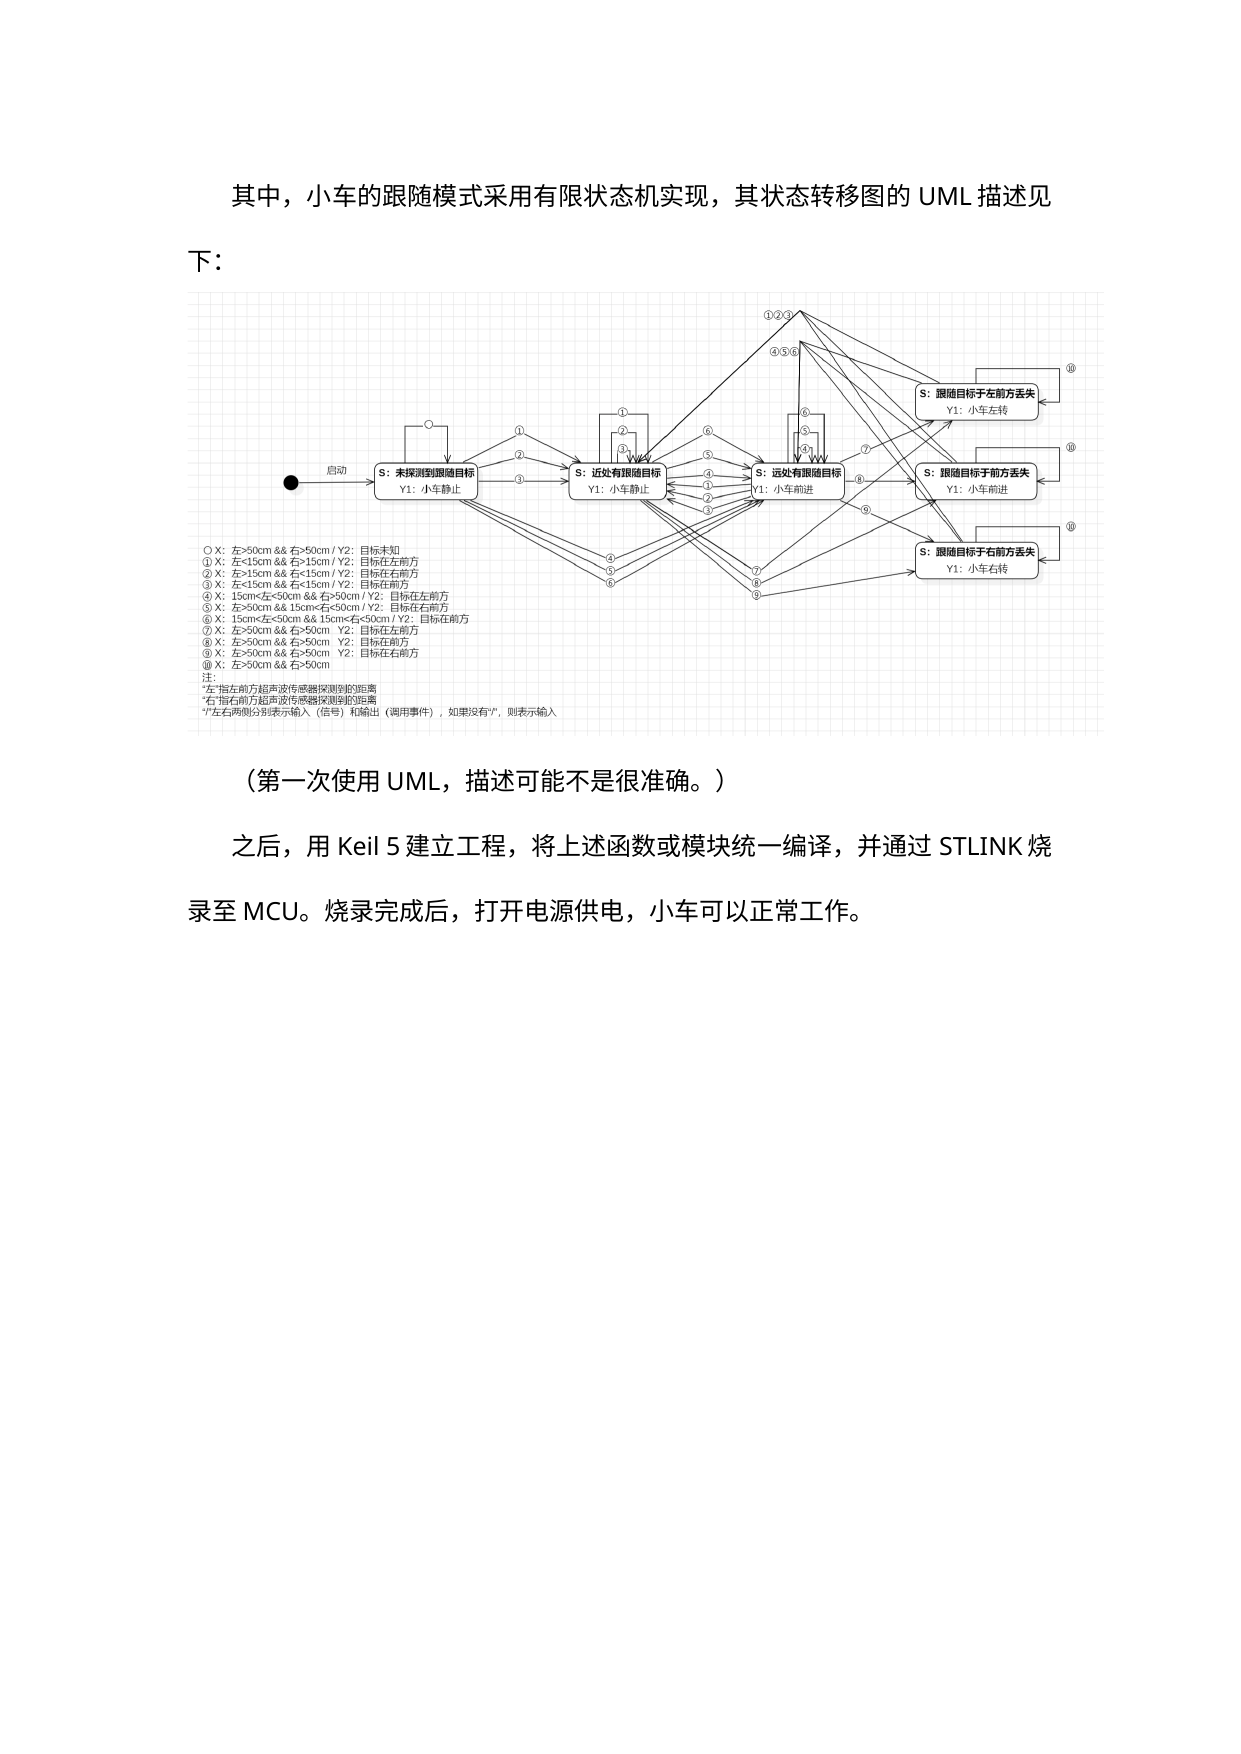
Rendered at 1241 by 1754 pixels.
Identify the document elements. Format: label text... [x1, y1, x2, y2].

text （第一次使用UML，描述可能不是很准确。） [187, 747, 1053, 812]
picture [187, 292, 1104, 736]
text 其中，小车的跟随模式采用有限状态机实现，其状态转移图的UML描述见下： [187, 162, 1053, 292]
text 之后，用Keil 5建立工程，将上述函数或模块统一编译，并通过STLINK烧录至MCU。烧录完成后，打开电源供电，小车可以正常工作。 [187, 812, 1053, 942]
